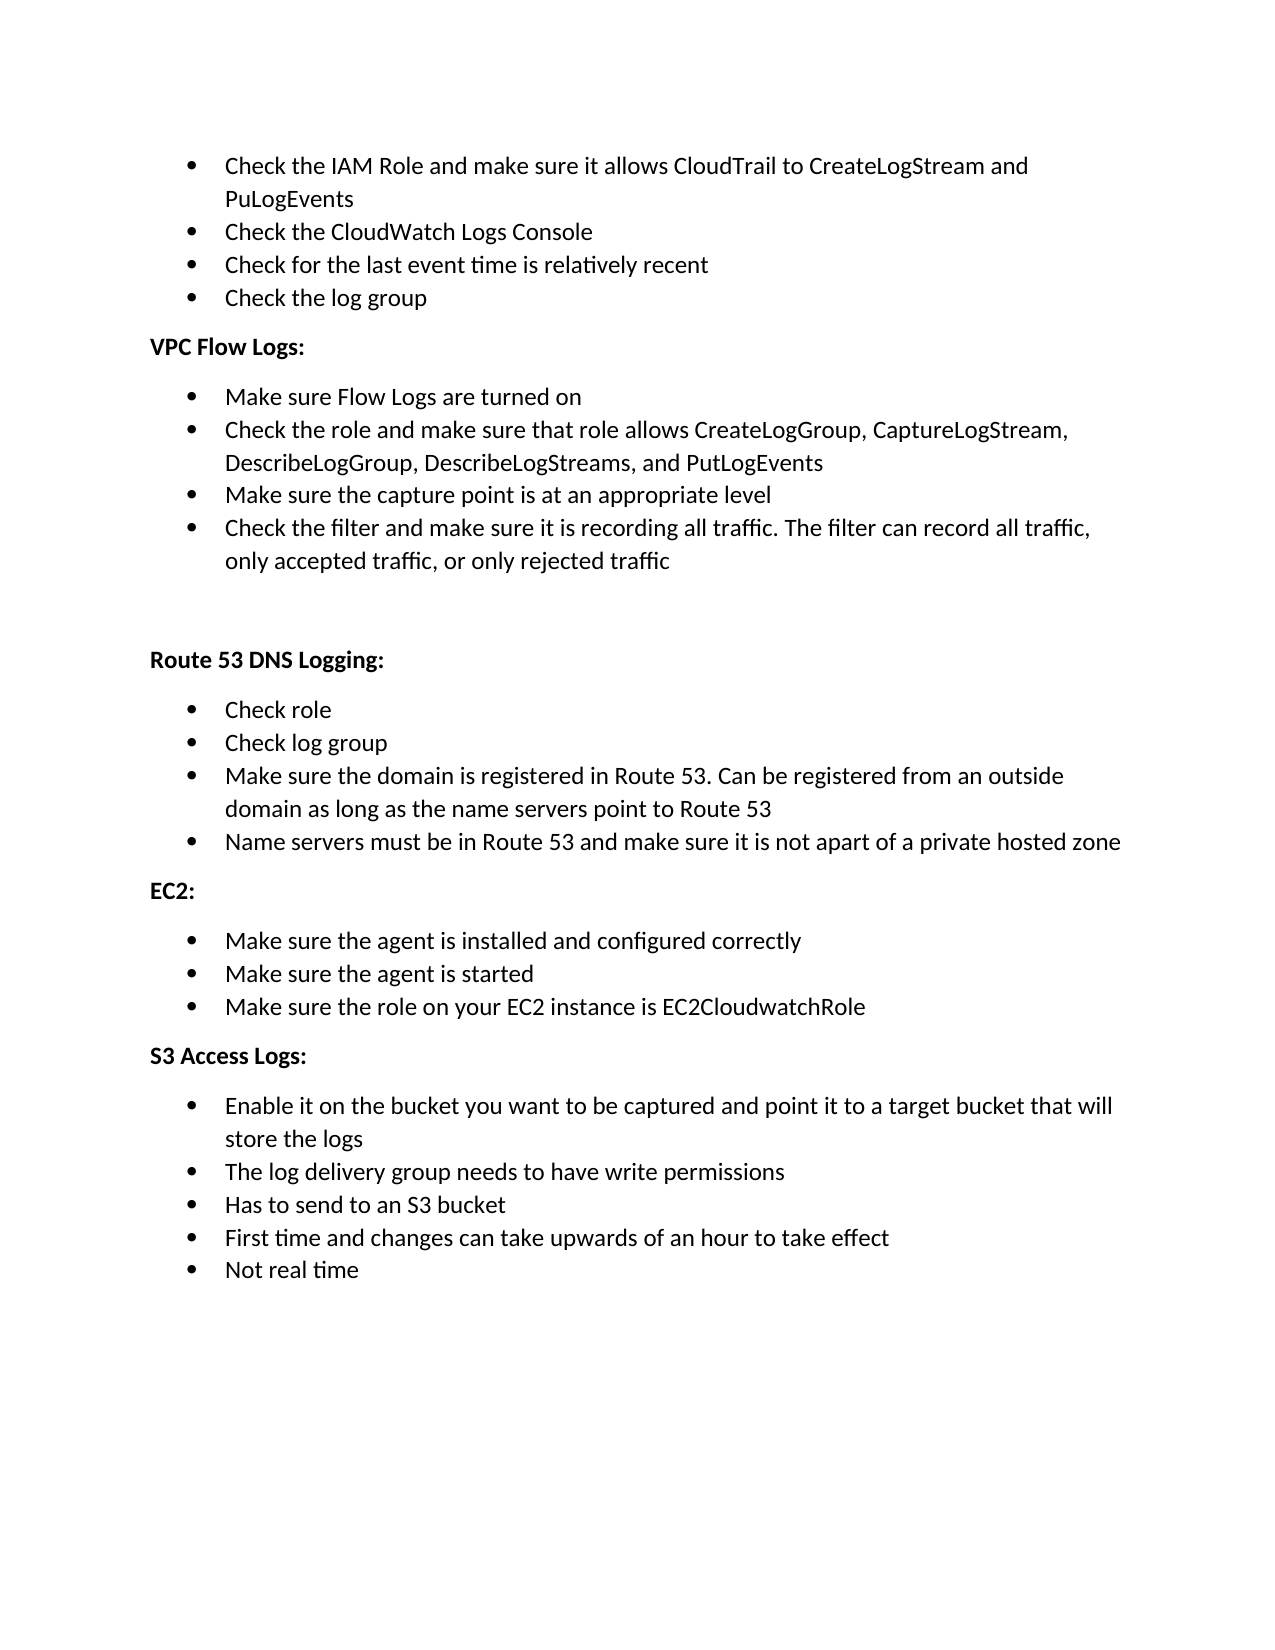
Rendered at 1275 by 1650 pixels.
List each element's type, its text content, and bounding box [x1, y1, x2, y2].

text EC2: [150, 875, 1125, 906]
list Check the role and make sure that role allows CreateLogGroup, CaptureLogStream, DescribeLogGroup, DescribeLogStreams, and PutLogEvents [187, 414, 1125, 477]
list Make sure Flow Logs are turned on [187, 381, 1125, 411]
list Enable it on the bucket you want to be captured and point it to a target bucket that will store the logs [187, 1090, 1125, 1153]
list Check the IAM Role and make sure it allows CloudTrail to CreateLogStream and PuLogEvents [187, 150, 1125, 213]
list Not real time [187, 1254, 1125, 1285]
list Make sure the role on your EC2 instance is EC2CloudwatchRole [187, 991, 1125, 1021]
text Route 53 DNS Logging: [150, 644, 1125, 675]
list Check log group [187, 727, 1125, 758]
list Check for the last event time is relatively recent [187, 249, 1125, 279]
list Has to send to an S3 bucket [187, 1189, 1125, 1219]
text VPC Flow Logs: [150, 331, 1125, 362]
list Make sure the domain is registered in Route 53. Can be registered from an outside domain as long as the name servers point to Route 53 [187, 760, 1125, 823]
list Make sure the capture point is at an appropriate level [187, 479, 1125, 510]
list Check the filter and make sure it is recording all traffic. The filter can record all traffic, only accepted traffic, or only rejected traffic [187, 512, 1125, 576]
list Check role [187, 694, 1125, 725]
list Name servers must be in Route 53 and make sure it is not apart of a private hosted zone [187, 826, 1125, 856]
list Make sure the agent is started [187, 958, 1125, 988]
list The log delivery group needs to have write permissions [187, 1156, 1125, 1186]
list Make sure the agent is installed and configured correctly [187, 925, 1125, 956]
list First time and changes can take upwards of an hour to take effect [187, 1222, 1125, 1252]
list Check the log group [187, 282, 1125, 312]
list Check the CloudWatch Logs Console [187, 216, 1125, 246]
text S3 Access Logs: [150, 1040, 1125, 1071]
